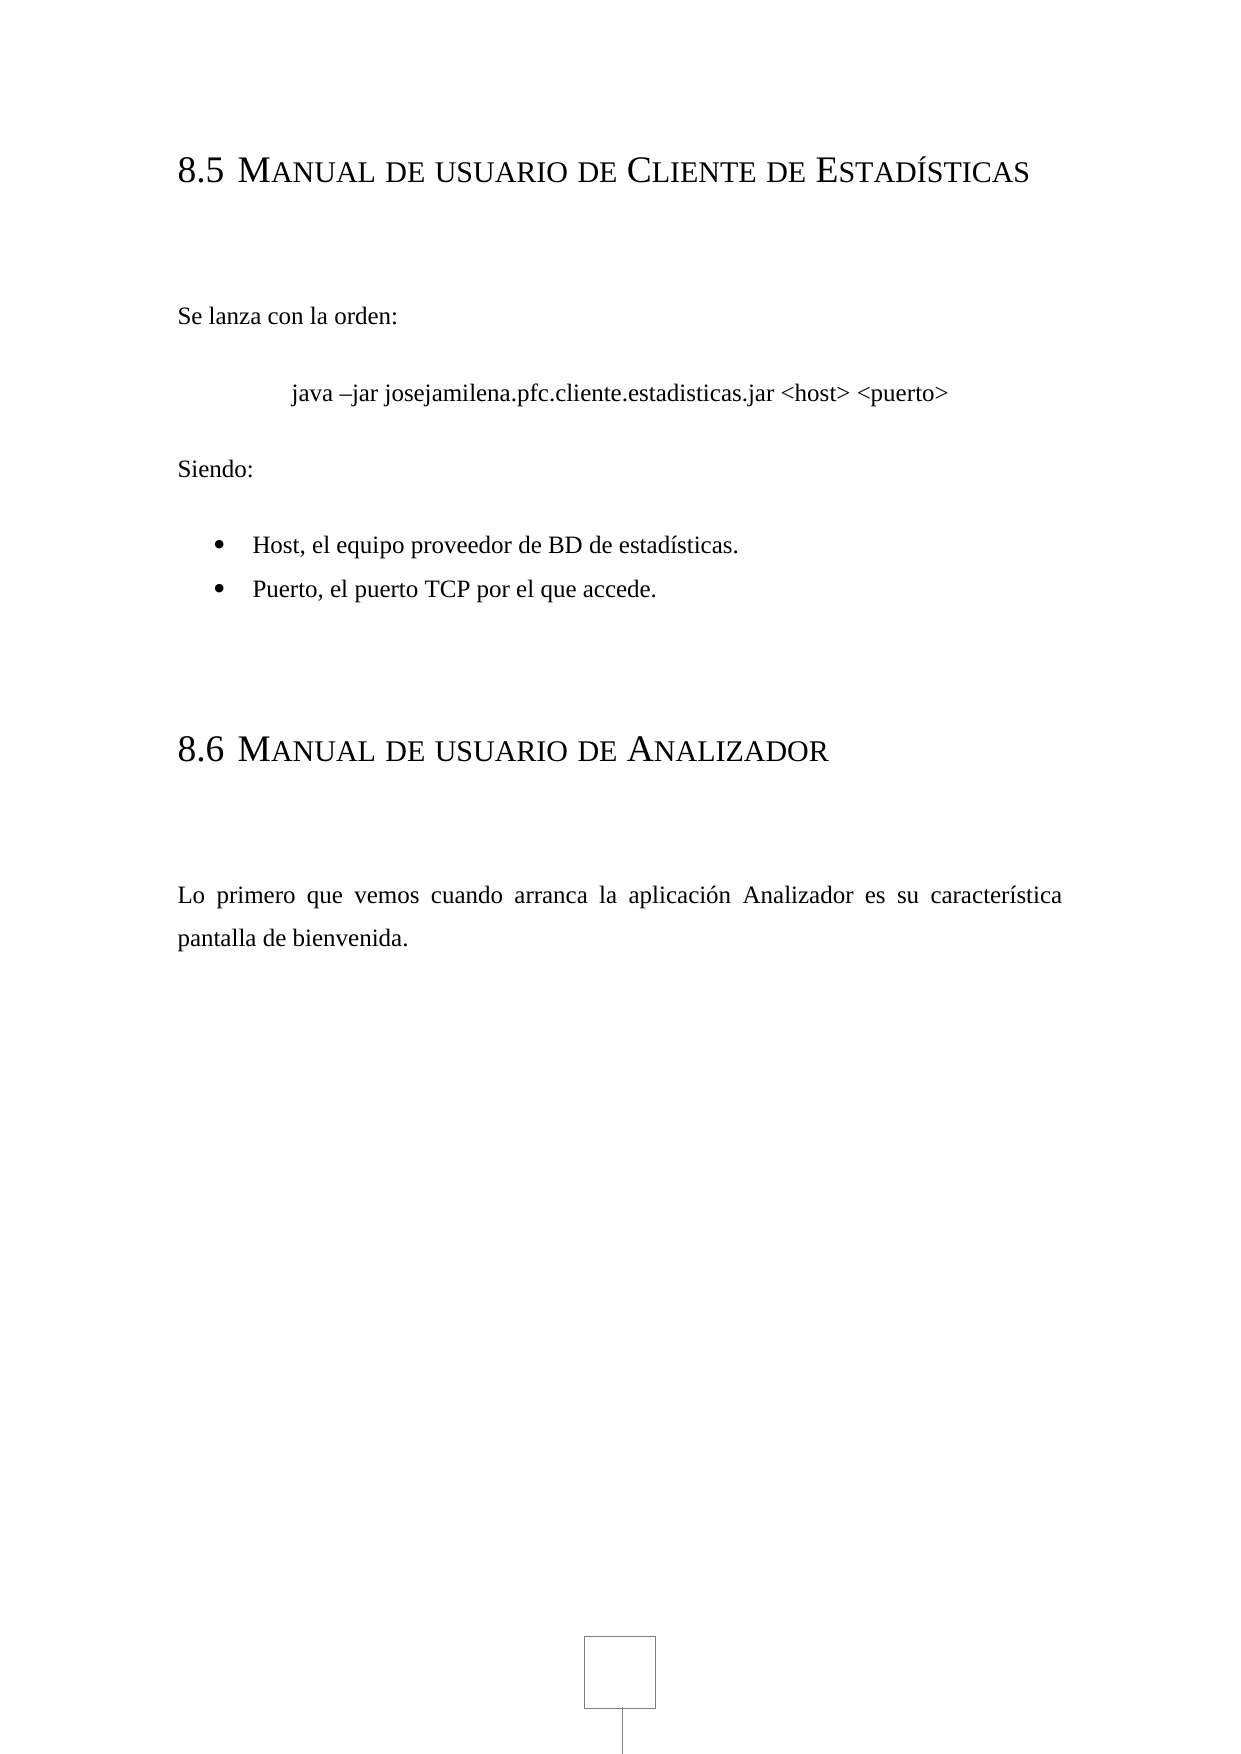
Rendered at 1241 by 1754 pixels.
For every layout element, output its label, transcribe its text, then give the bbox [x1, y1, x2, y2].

text java –jar josejamilena.pfc.cliente.estadisticas.jar <host> <puerto> [177, 378, 1063, 406]
subtitle Manual de usuario de Analizador [177, 727, 1063, 770]
text Se lanza con la orden: [177, 301, 1063, 330]
list Puerto, el puerto TCP por el que accede. [215, 574, 1063, 602]
list Host, el equipo proveedor de BD de estadísticas. [215, 531, 1063, 559]
text Siendo: [177, 454, 1063, 483]
text Lo primero que vemos cuando arranca la aplicación Analizador es su característica pantalla de bienvenida. [177, 880, 1063, 952]
subtitle Manual de usuario de Cliente de Estadísticas [177, 148, 1063, 191]
